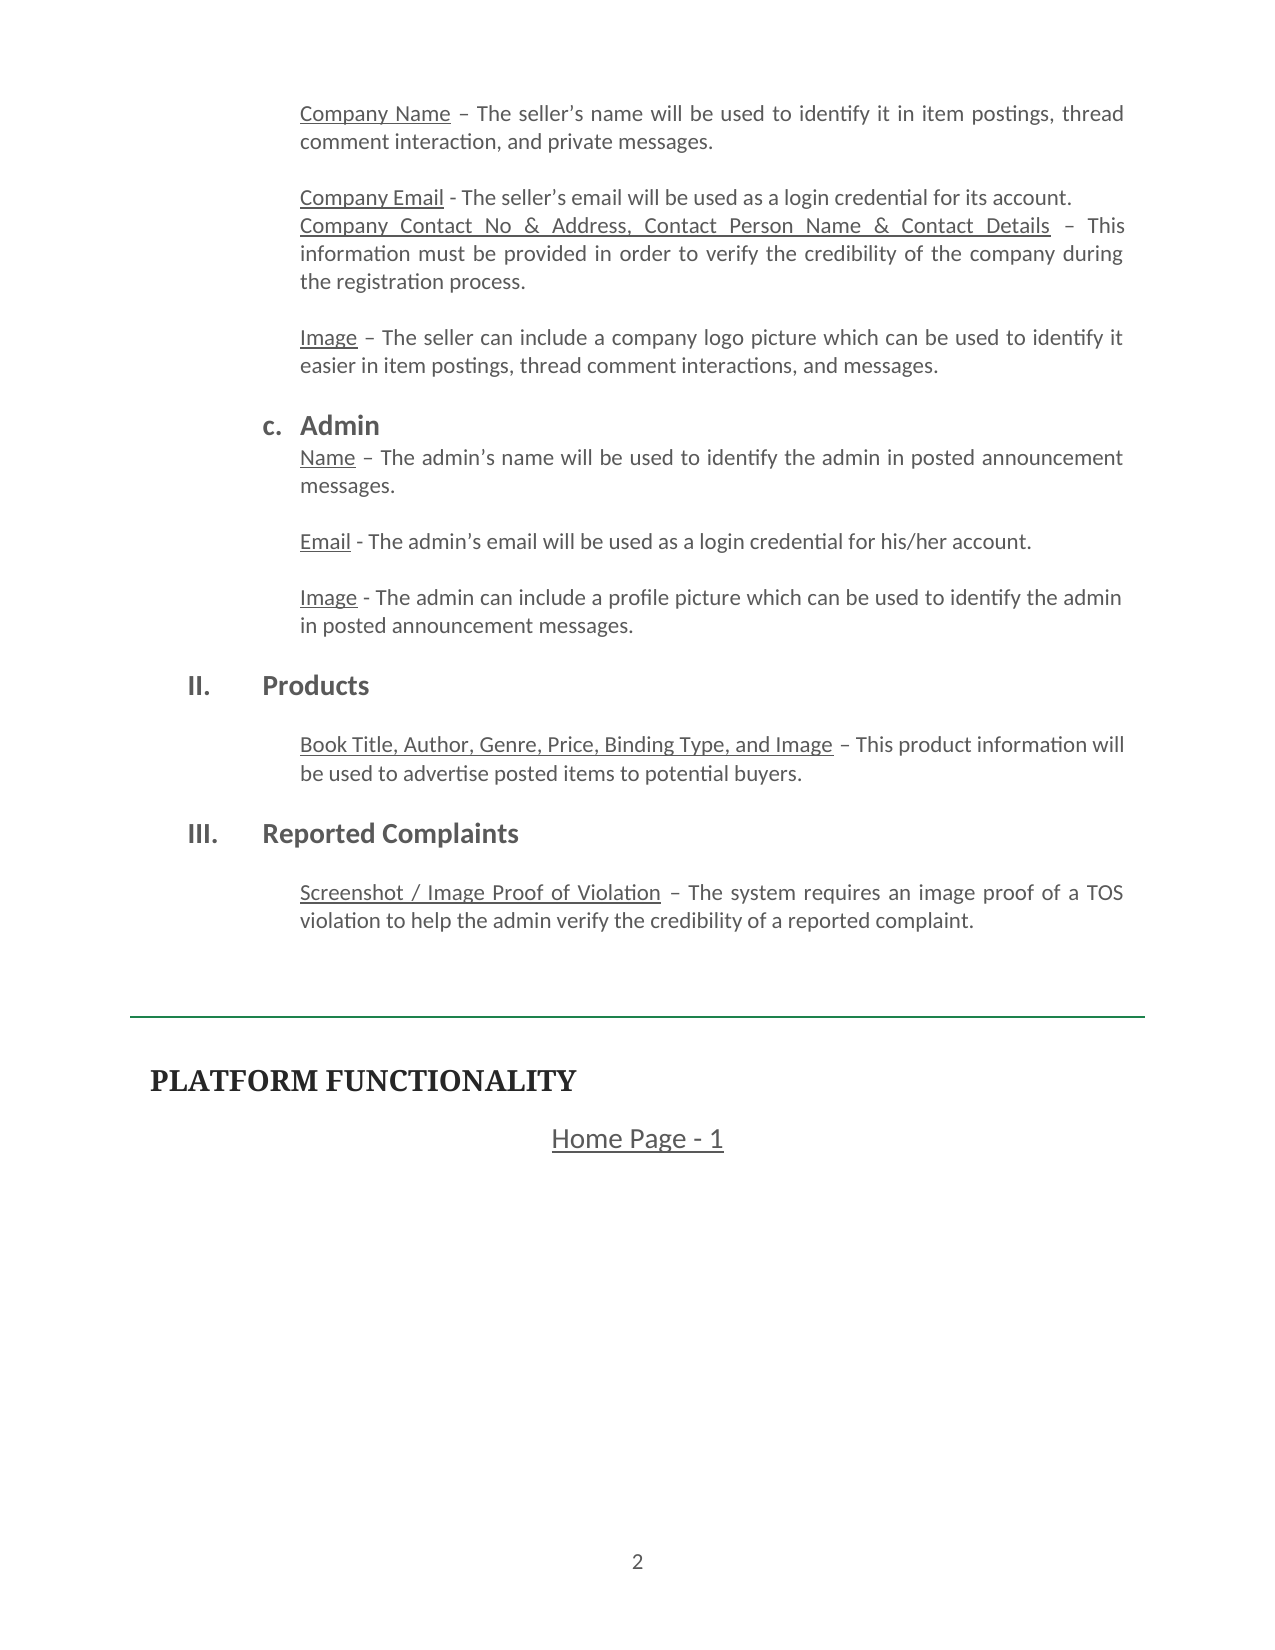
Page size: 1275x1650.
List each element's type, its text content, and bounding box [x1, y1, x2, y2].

text Home Page - 1 [150, 1121, 1125, 1156]
list Company Contact No & Address, Contact Person Name & Contact Details – This information must be provided in order to verify the credibility of the company during the registration process. [300, 211, 1125, 295]
subtitle Platform functionality [150, 1060, 1125, 1100]
list Email - The admin’s email will be used as a login credential for his/her account. [300, 527, 1125, 555]
list Image – The seller can include a company logo picture which can be used to identify it easier in item postings, thread comment interactions, and messages. [300, 323, 1125, 379]
list Book Title, Author, Genre, Price, Binding Type, and Image – This product information will be used to advertise posted items to potential buyers. [300, 731, 1125, 787]
list Company Name – The seller’s name will be used to identify it in item postings, thread comment interaction, and private messages. [300, 99, 1125, 155]
list Name – The admin’s name will be used to identify the admin in posted announcement messages. [300, 443, 1125, 499]
list Admin [262, 407, 1125, 443]
list Company Email - The seller’s email will be used as a login credential for its account. [300, 183, 1125, 211]
list Image - The admin can include a profile picture which can be used to identify the admin in posted announcement messages. [300, 583, 1125, 639]
list Screenshot / Image Proof of Violation – The system requires an image proof of a TOS violation to help the admin verify the credibility of a reported complaint. [300, 878, 1125, 934]
list Reported Complaints [187, 815, 1125, 850]
list Products [187, 667, 1125, 703]
